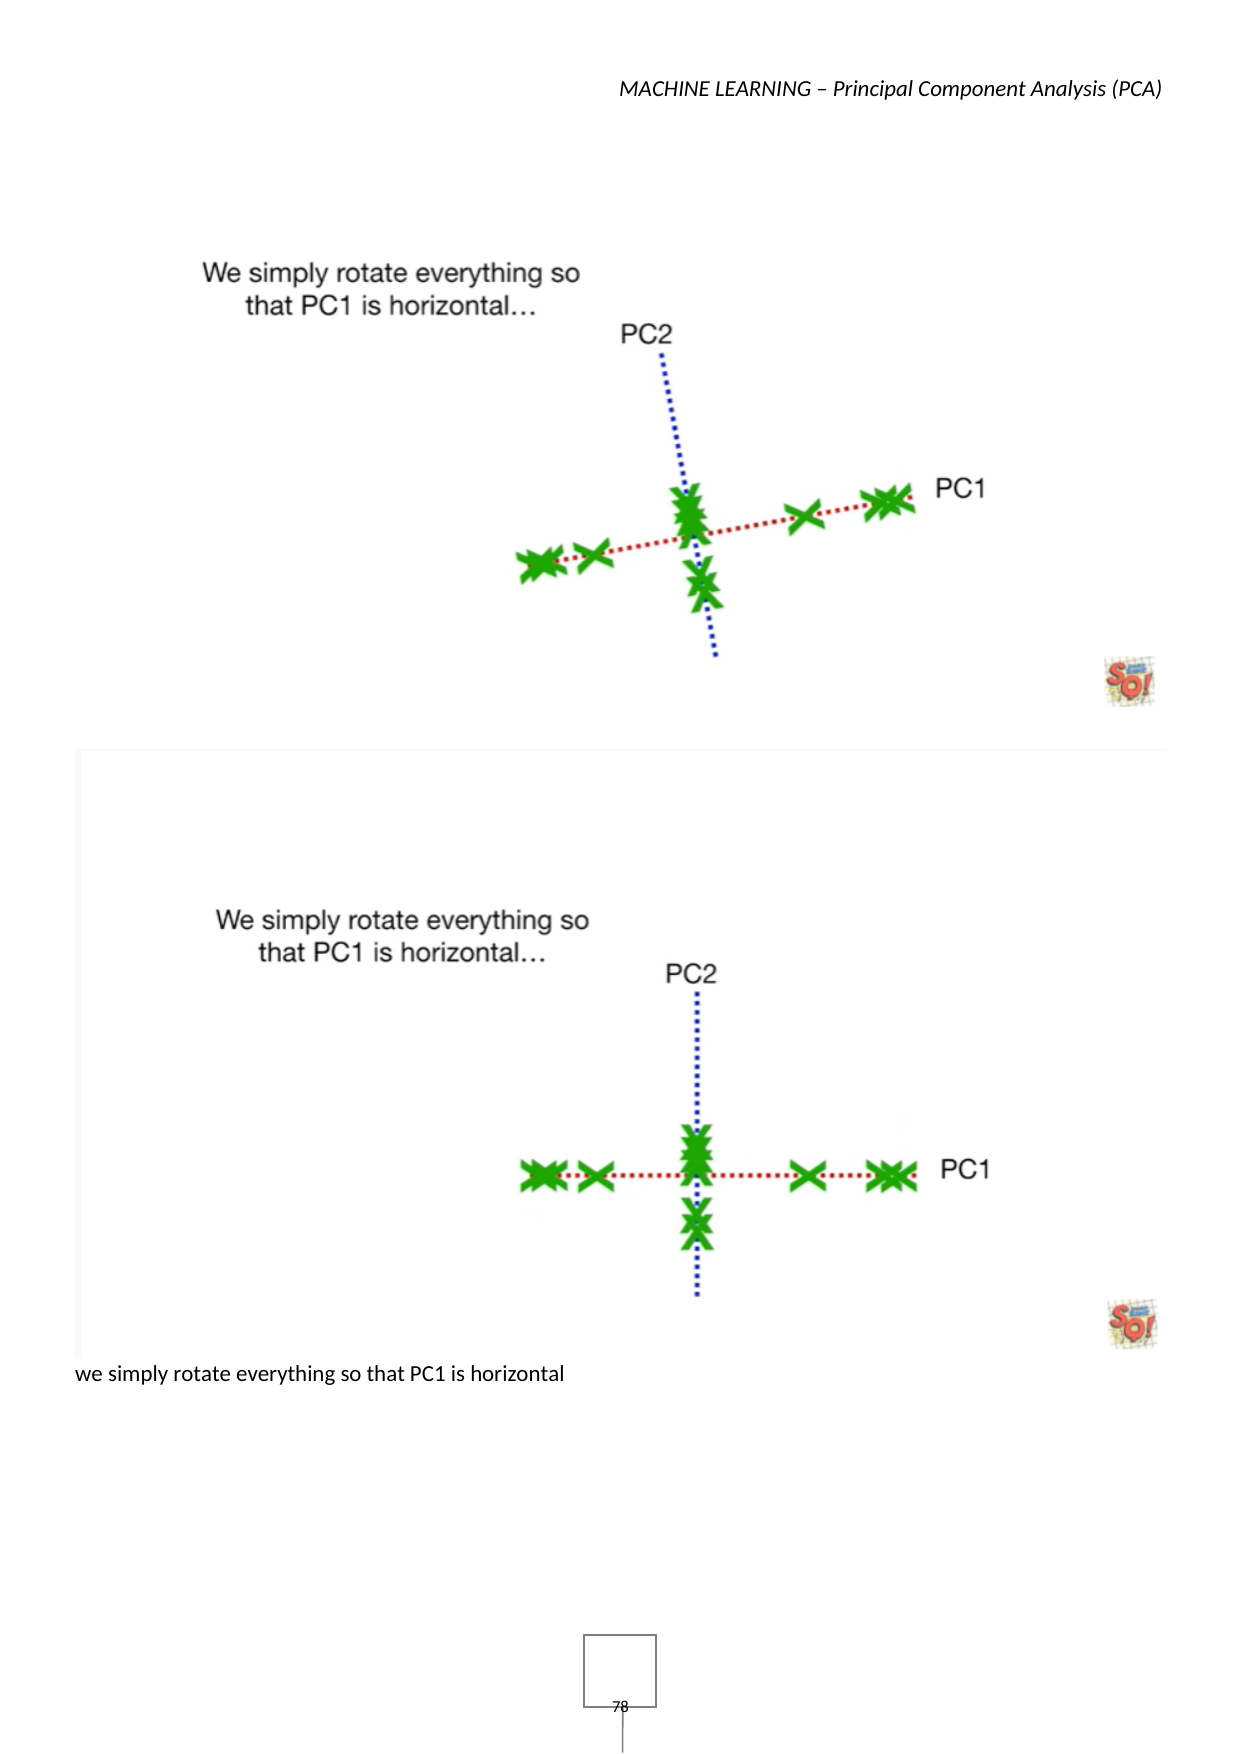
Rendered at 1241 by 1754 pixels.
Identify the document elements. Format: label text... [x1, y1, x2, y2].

text we simply rotate everything so that PC1 is horizontal [75, 1359, 1165, 1387]
picture [75, 749, 1166, 1359]
picture [75, 101, 1166, 722]
